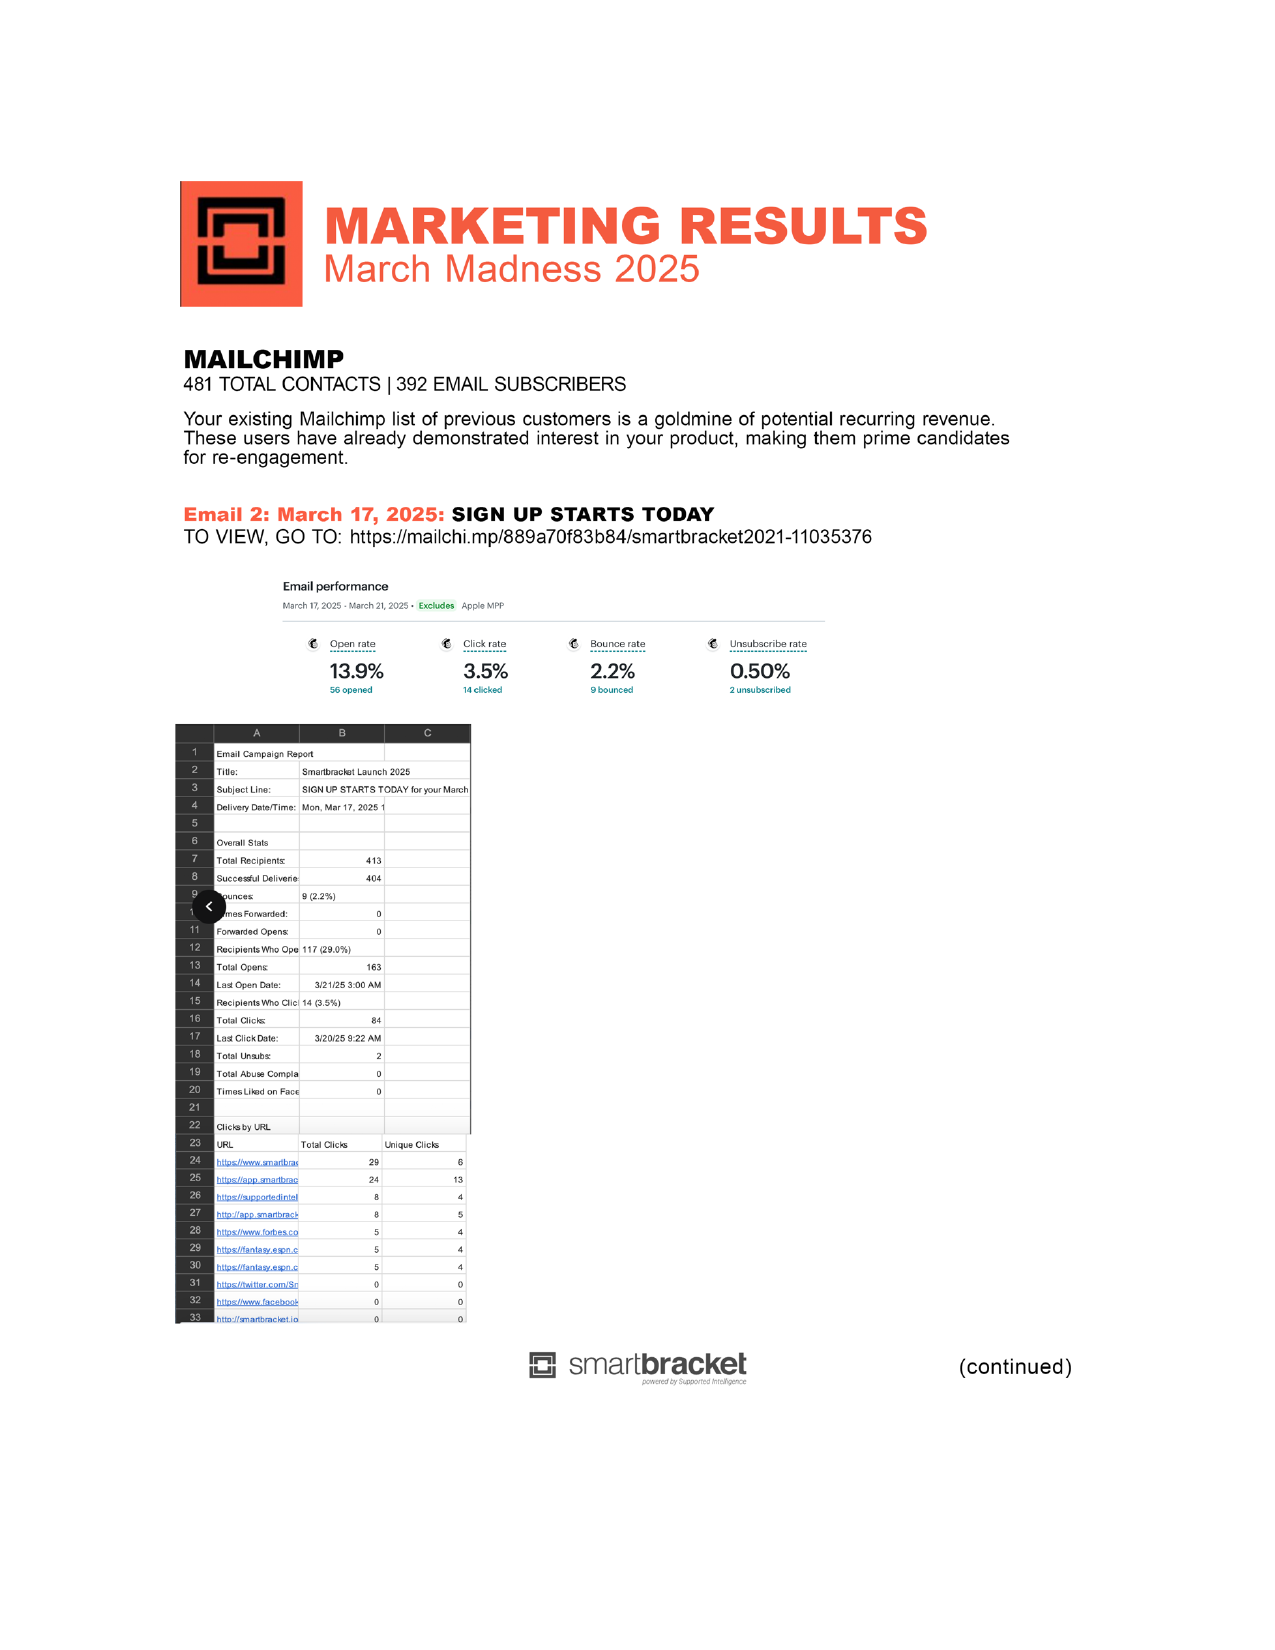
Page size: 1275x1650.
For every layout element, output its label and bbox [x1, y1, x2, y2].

picture [150, 150, 1125, 1412]
